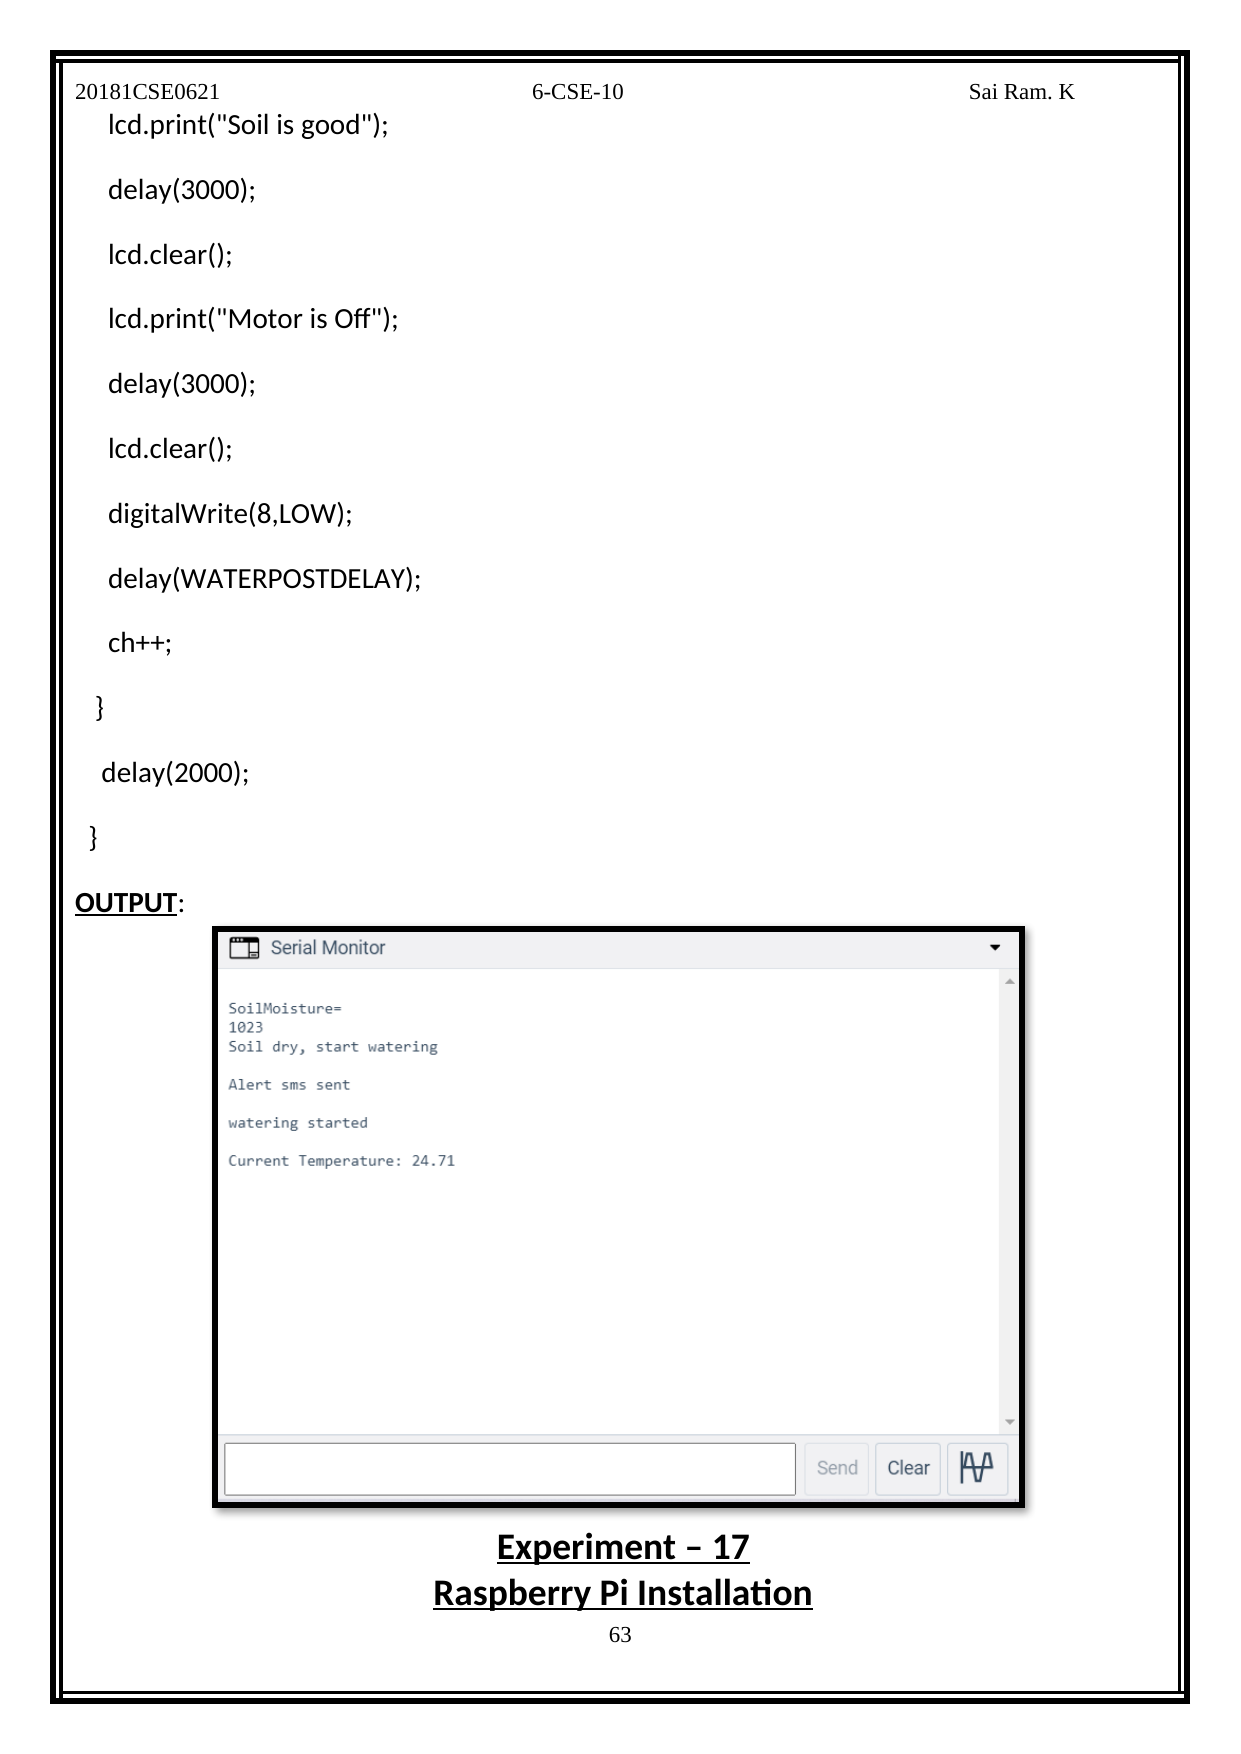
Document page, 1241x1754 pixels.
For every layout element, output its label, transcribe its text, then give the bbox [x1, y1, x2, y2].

text digitalWrite(8,LOW); [75, 495, 1171, 531]
text Raspberry Pi Installation [75, 1568, 1171, 1614]
picture [218, 932, 1019, 1502]
text delay(3000); [75, 365, 1171, 401]
text delay(2000); [75, 754, 1171, 790]
text OUTPUT: [75, 884, 1171, 919]
text } [75, 689, 1171, 725]
text Experiment – 17 [75, 1523, 1171, 1568]
text } [75, 819, 1171, 854]
text delay(WATERPOSTDELAY); [75, 560, 1171, 595]
text delay(3000); [75, 171, 1171, 207]
text lcd.print("Motor is Off"); [75, 301, 1171, 336]
text lcd.clear(); [75, 430, 1171, 466]
text lcd.clear(); [75, 236, 1171, 271]
text lcd.print("Soil is good"); [75, 106, 1171, 142]
text ch++; [75, 624, 1171, 660]
